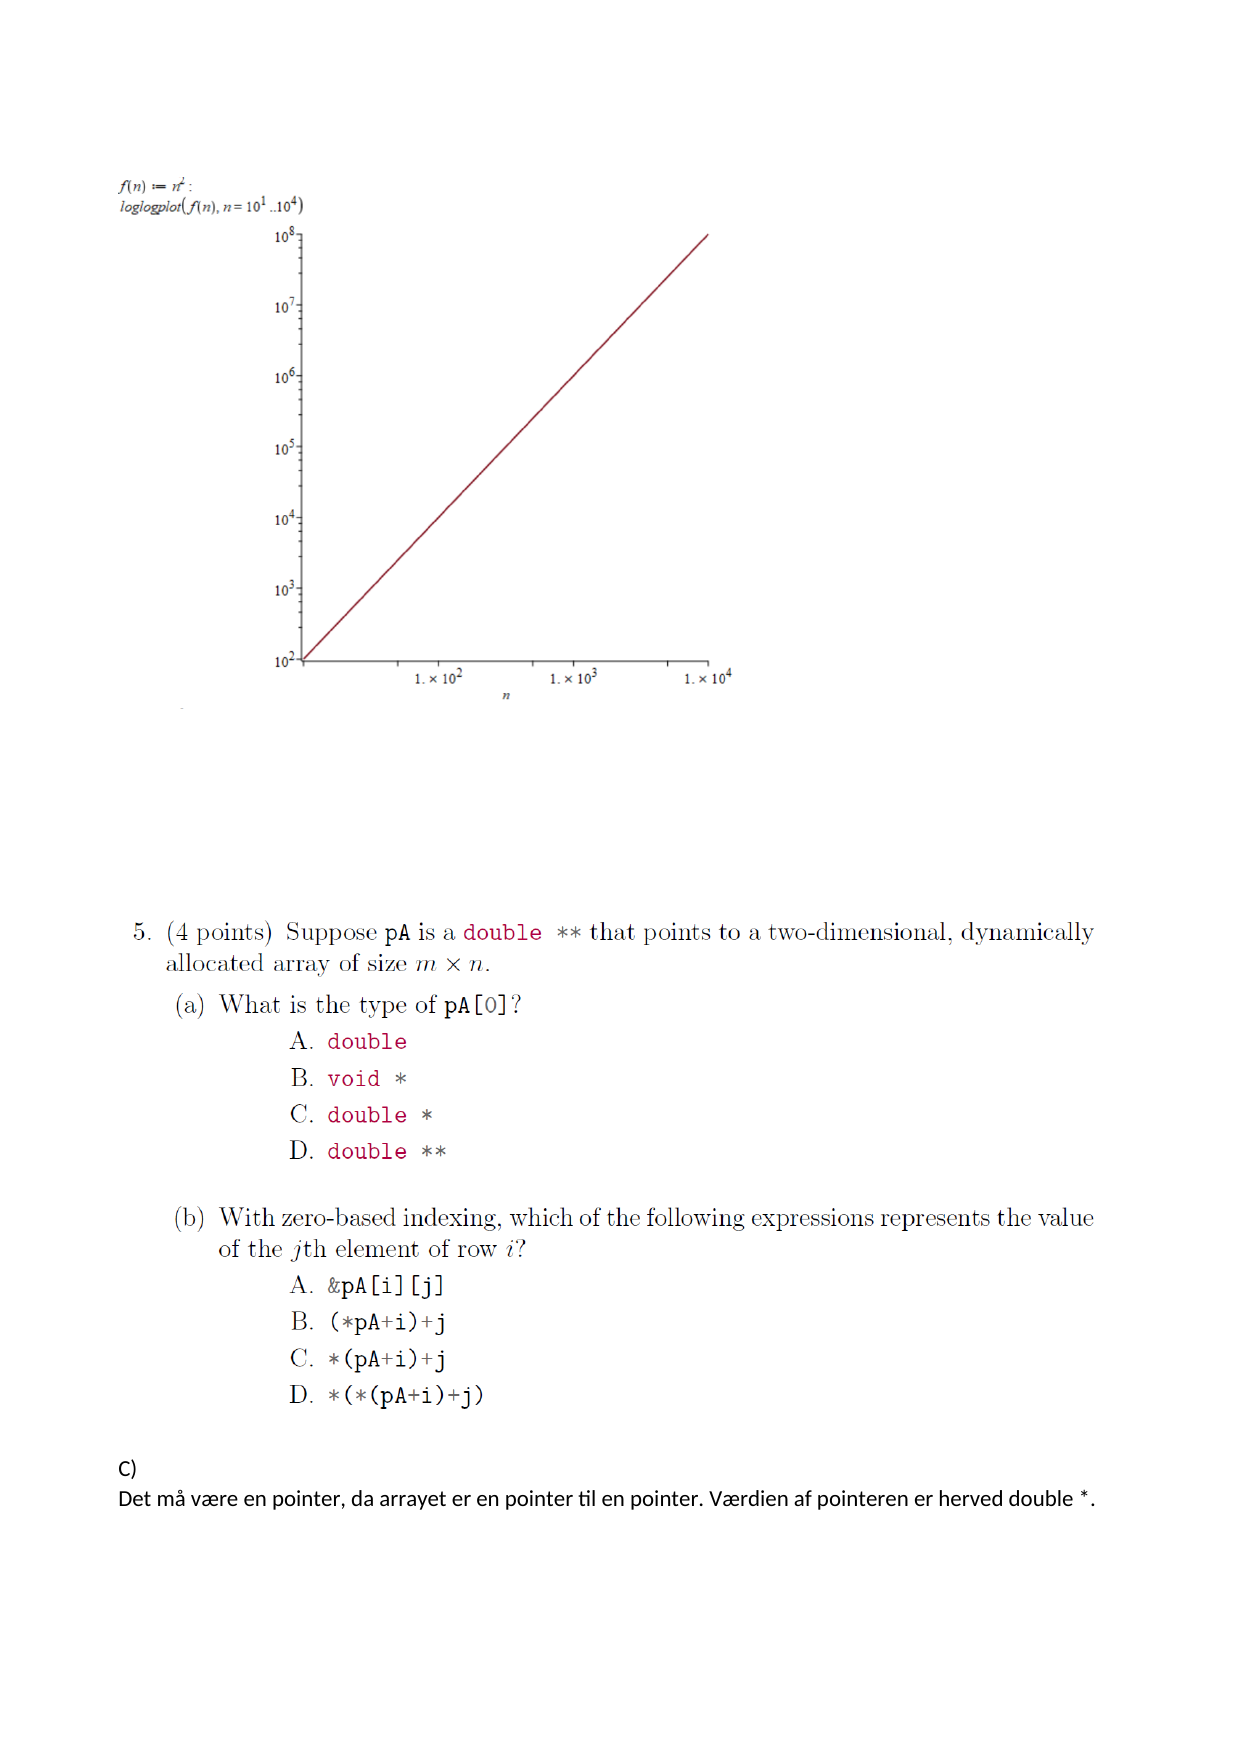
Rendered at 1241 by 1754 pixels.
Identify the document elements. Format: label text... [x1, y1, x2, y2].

picture [118, 177, 740, 709]
picture [118, 915, 1123, 1436]
text C) Det må være en pointer, da arrayet er en pointer til en pointer. Værdien af pointeren er herved double *. [118, 1454, 1122, 1512]
